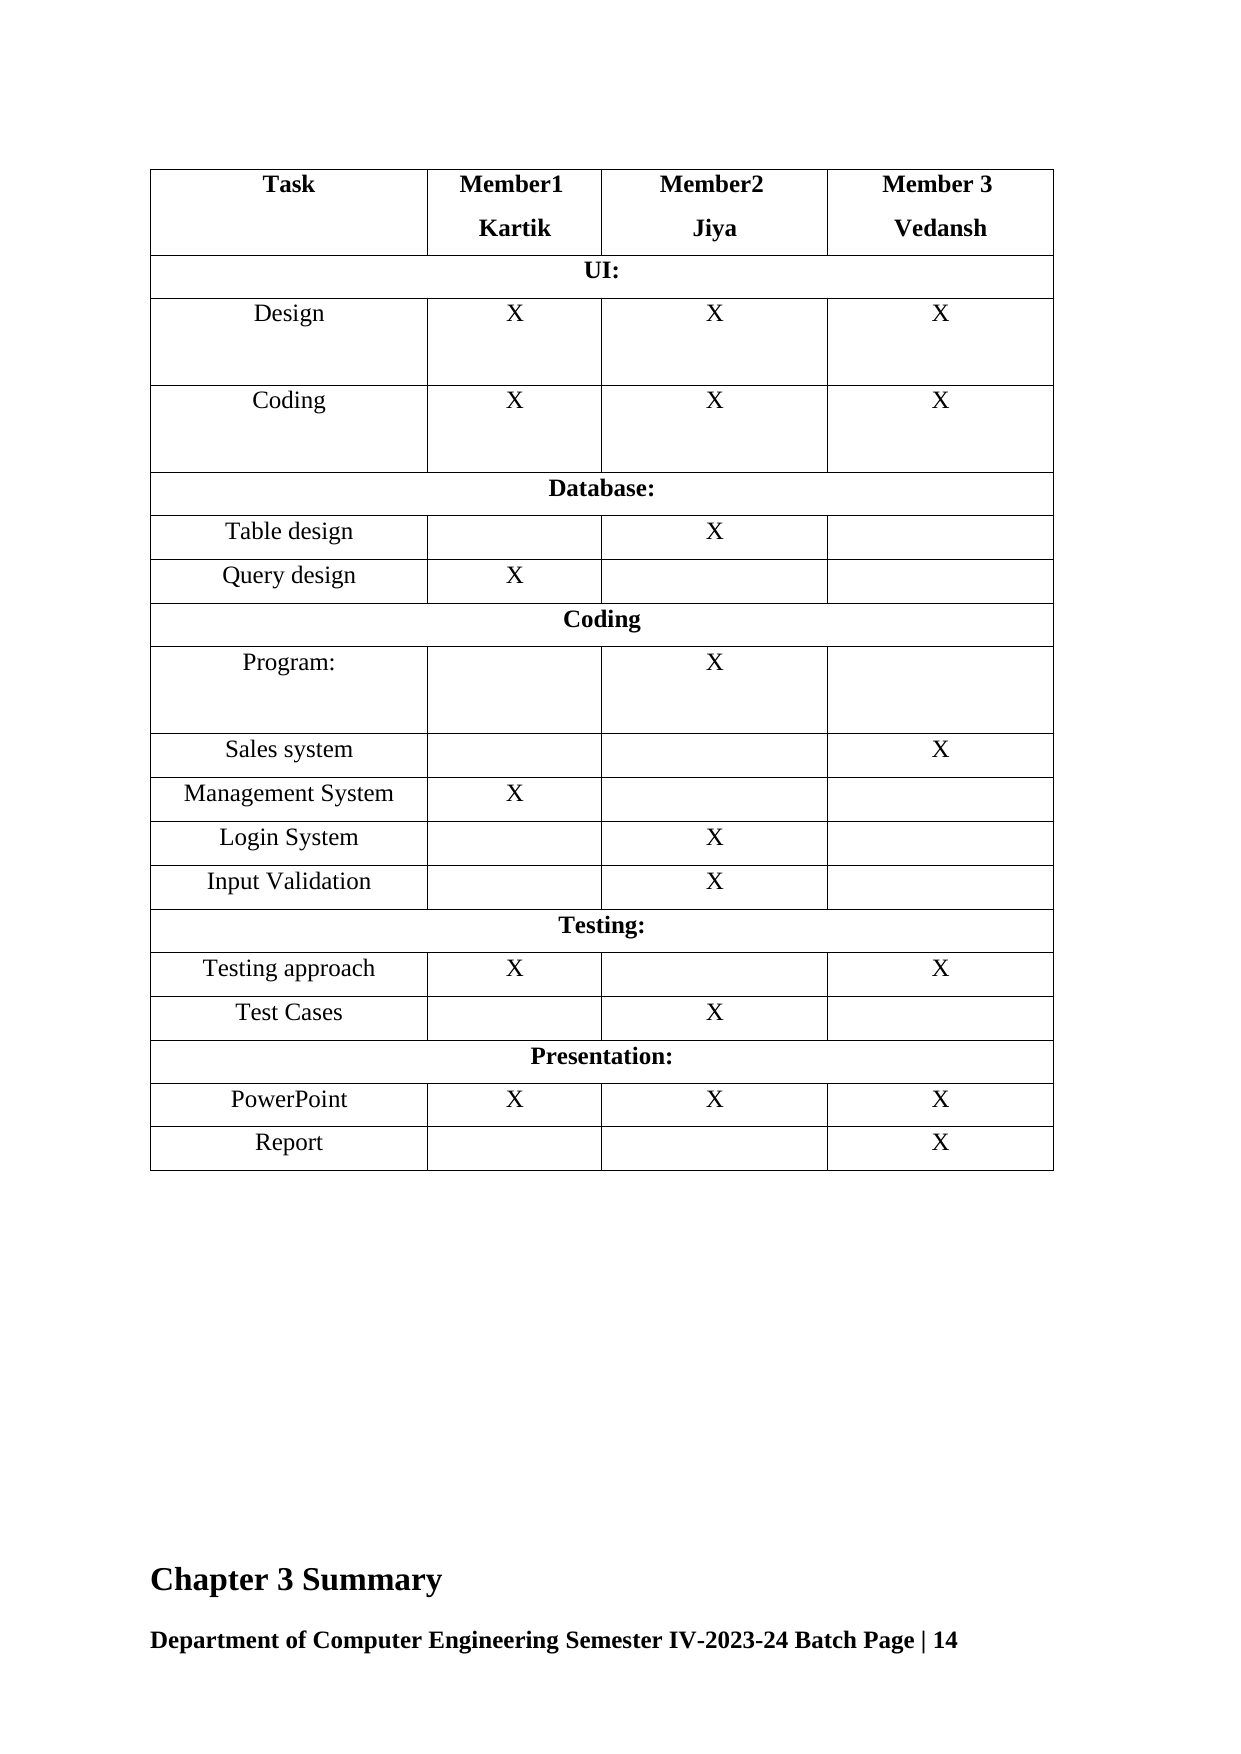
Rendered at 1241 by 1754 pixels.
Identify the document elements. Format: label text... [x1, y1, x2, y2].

table_cell [428, 734, 601, 777]
table_cell X [602, 1084, 827, 1126]
table_cell X [602, 866, 827, 909]
table_cell Coding [151, 386, 427, 472]
table_cell [602, 953, 827, 996]
table_cell Presentation: [151, 1041, 1053, 1083]
table_cell [828, 866, 1053, 909]
table_cell [428, 822, 601, 865]
table_cell X [828, 1127, 1053, 1170]
table_cell [828, 560, 1053, 603]
table_cell [828, 997, 1053, 1040]
table_cell X [428, 953, 601, 996]
table_cell X [602, 647, 827, 733]
table_cell X [828, 386, 1053, 472]
table_cell [828, 647, 1053, 733]
table_cell [428, 997, 601, 1040]
table_cell Sales system [151, 734, 427, 777]
table_cell Query design [151, 560, 427, 603]
table_cell X [602, 299, 827, 384]
table_header Member1 Kartik [428, 170, 601, 254]
table_cell X [828, 734, 1053, 777]
table_cell UI: [151, 256, 1053, 297]
table_header Task [151, 170, 427, 254]
table_header Member2 Jiya [602, 170, 827, 254]
table_cell [828, 778, 1053, 821]
table_cell [428, 647, 601, 733]
table_cell [602, 734, 827, 777]
table_cell X [828, 953, 1053, 996]
table_cell [602, 1127, 827, 1170]
text Chapter 3 Summary [150, 1559, 1122, 1598]
table_cell Design [151, 299, 427, 384]
table_header Member 3 Vedansh [828, 170, 1053, 254]
table_cell Table design [151, 516, 427, 559]
table_cell PowerPoint [151, 1084, 427, 1126]
table_cell [428, 1127, 601, 1170]
table_cell Input Validation [151, 866, 427, 909]
table_cell X [828, 299, 1053, 384]
table_cell X [428, 386, 601, 472]
table_cell [602, 778, 827, 821]
table_cell Report [151, 1127, 427, 1170]
table_cell [428, 866, 601, 909]
table_cell Management System [151, 778, 427, 821]
table_cell X [602, 386, 827, 472]
table_cell Test Cases [151, 997, 427, 1040]
table_cell X [428, 1084, 601, 1126]
table_cell Testing: [151, 910, 1053, 952]
table_cell Testing approach [151, 953, 427, 996]
table_cell [428, 516, 601, 559]
table_cell X [602, 997, 827, 1040]
table_cell X [602, 516, 827, 559]
table_cell [828, 516, 1053, 559]
table_cell [828, 822, 1053, 865]
table_cell X [828, 1084, 1053, 1126]
table_cell X [428, 778, 601, 821]
table_cell [602, 560, 827, 603]
table_cell Program: [151, 647, 427, 733]
table_cell Database: [151, 473, 1053, 515]
table_cell Coding [151, 604, 1053, 646]
table_cell X [428, 560, 601, 603]
table_cell Login System [151, 822, 427, 865]
table_cell X [428, 299, 601, 384]
table_cell X [602, 822, 827, 865]
